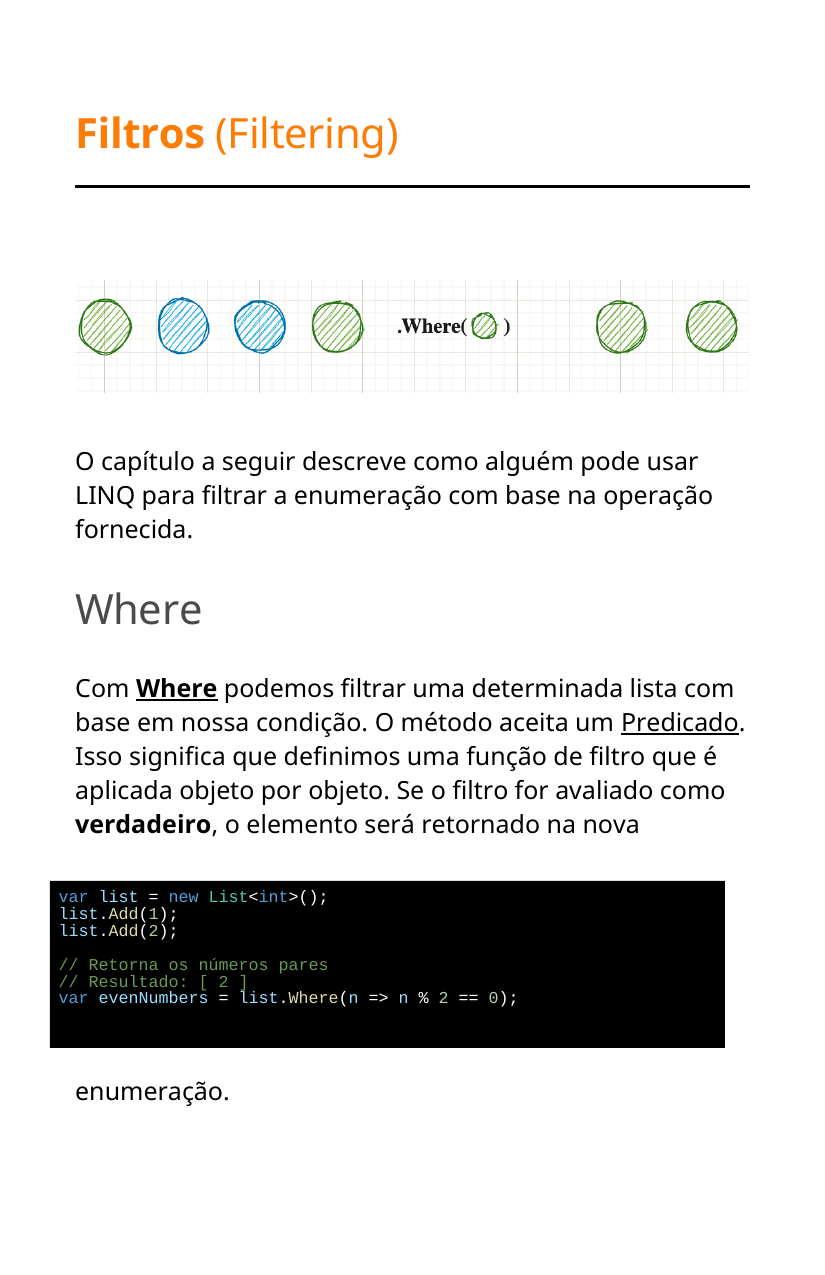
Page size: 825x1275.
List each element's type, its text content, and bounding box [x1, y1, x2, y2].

text Com Where podemos filtrar uma determinada lista com base em nossa condição. O método aceita um Predicado. Isso significa que definimos uma função de filtro que é aplicada objeto por objeto. Se o filtro for avaliado como verdadeiro, o elemento será retornado na nova enumeração. [75, 670, 750, 1107]
subtitle Where [75, 580, 750, 637]
text Filtros (Filtering) [75, 104, 750, 161]
picture [73, 280, 749, 393]
